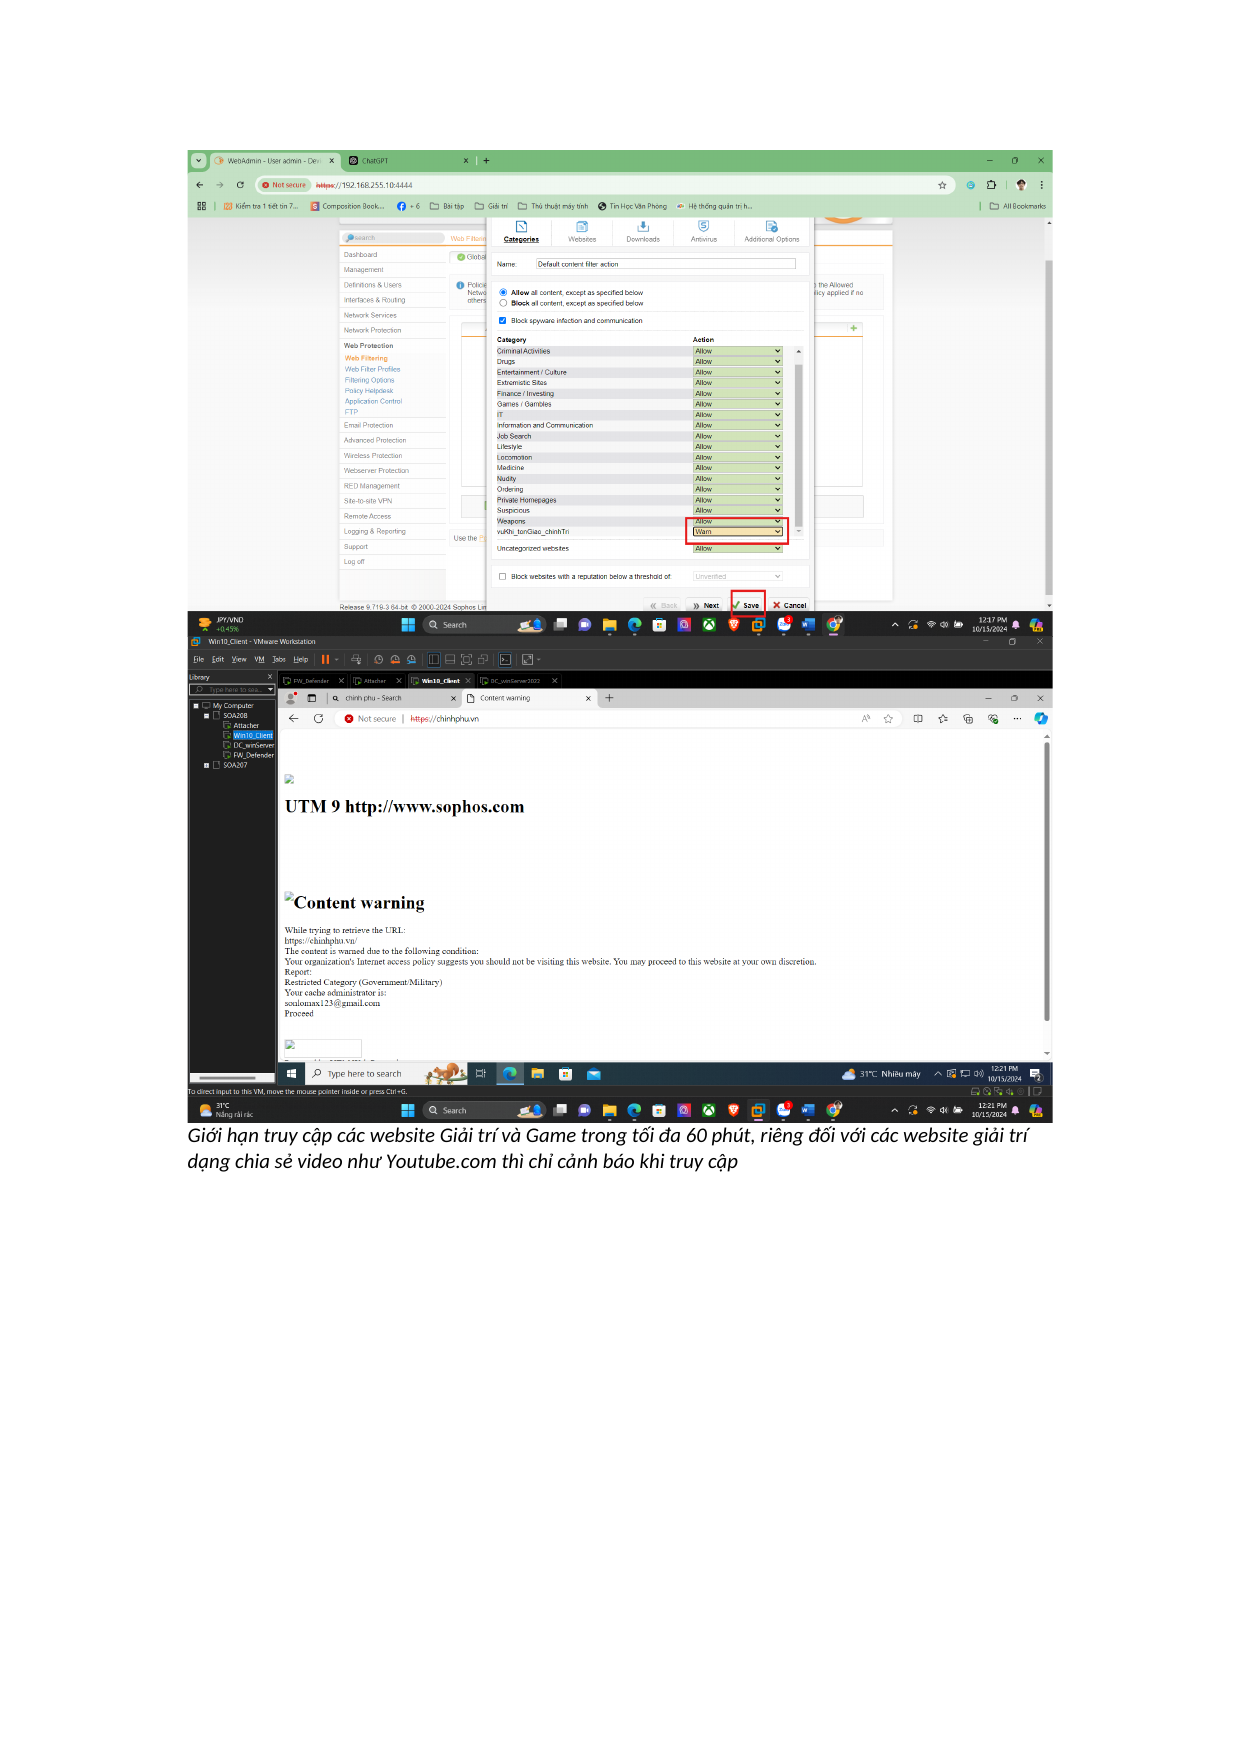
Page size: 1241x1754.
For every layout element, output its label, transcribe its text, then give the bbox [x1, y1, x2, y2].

picture [187, 150, 1053, 1123]
text Giới hạn truy cập các website Giải trí và Game trong tối đa 60 phút, riêng đối với các website giải trí dạng chia sẻ video như Youtube.com thì chỉ cảnh báo khi truy cập [187, 1123, 1053, 1173]
